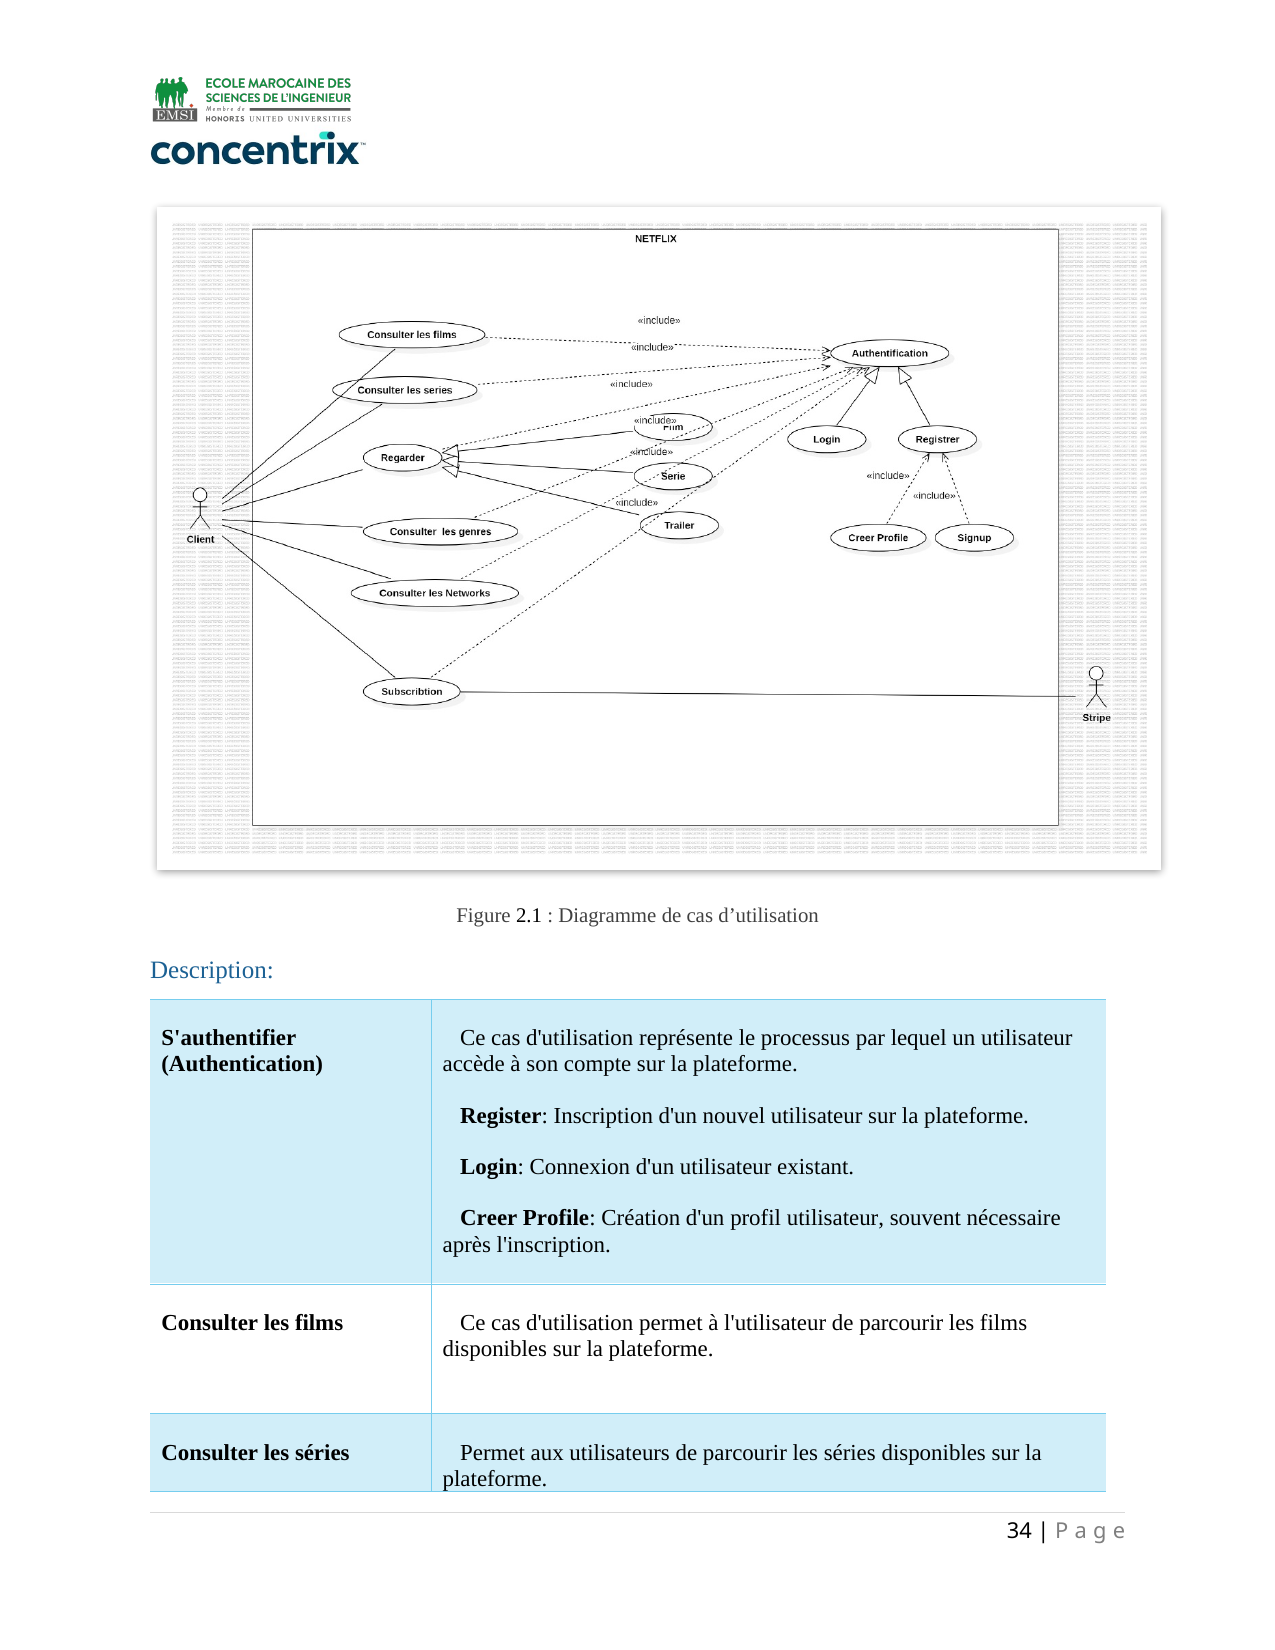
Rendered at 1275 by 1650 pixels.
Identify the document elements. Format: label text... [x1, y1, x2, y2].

text Figure 2.1 : Diagramme de cas d’utilisation [150, 903, 1125, 927]
picture [150, 75, 368, 170]
table_header Ce cas d'utilisation représente le processus par lequel un utilisateur accède à son compte sur la plateforme. Register: Inscription d'un nouvel utilisateur sur la plateforme. Login: Connexion d'un utilisateur existant. Creer Profile: Création d'un profil utilisateur, souvent nécessaire après l'inscription. [432, 1000, 1106, 1283]
table_cell Permet aux utilisateurs de parcourir les séries disponibles sur la plateforme. [432, 1414, 1106, 1491]
table_header S'authentifier (Authentication) [150, 1000, 431, 1283]
table_cell Ce cas d'utilisation permet à l'utilisateur de parcourir les films disponibles sur la plateforme. [432, 1285, 1106, 1413]
table_cell Consulter les films [150, 1285, 431, 1413]
subtitle Description: [150, 955, 1125, 984]
table_cell Consulter les séries [150, 1414, 431, 1491]
picture [172, 221, 1147, 856]
